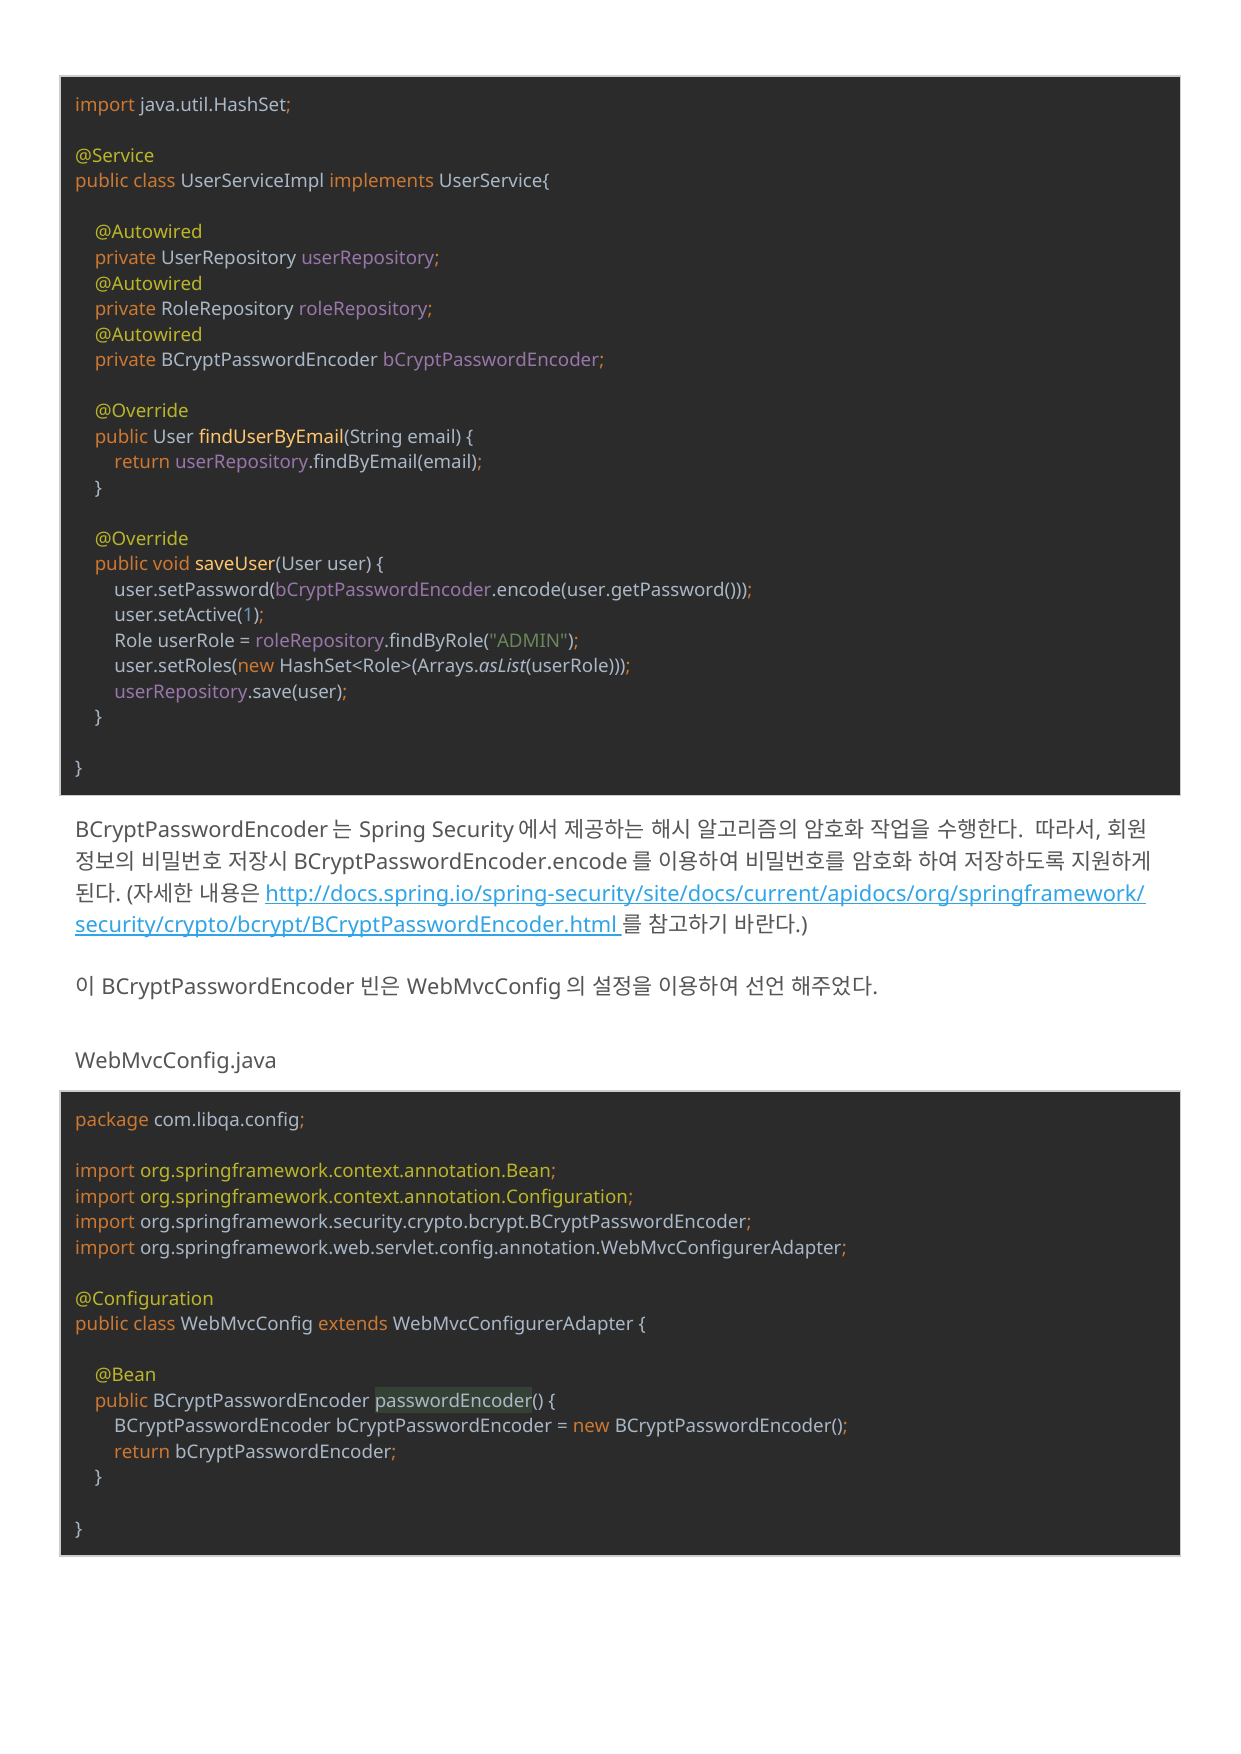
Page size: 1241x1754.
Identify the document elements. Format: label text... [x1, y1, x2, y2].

text BCryptPasswordEncoder는 Spring Security에서 제공하는 해시 알고리즘의 암호화 작업을 수행한다. 따라서, 회원 정보의 비밀번호 저장시 BCryptPasswordEncoder.encode를 이용하여 비밀번호를 암호화 하여 저장하도록 지원하게 된다. (자세한 내용은 http://docs.spring.io/spring-security/site/docs/current/apidocs/org/springframework/security/crypto/bcrypt/BCryptPasswordEncoder.html를 참고하기 바란다.) 이 BCryptPasswordEncoder 빈은 WebMvcConfig의 설정을 이용하여 선언 해주었다. [75, 812, 1165, 1029]
text WebMvcConfig.java [75, 1045, 1165, 1075]
text package com.libqa.config; import org.springframework.context.annotation.Bean; import org.springframework.context.annotation.Configuration; import org.springframework.security.crypto.bcrypt.BCryptPasswordEncoder; import org.springframework.web.servlet.config.annotation.WebMvcConfigurerAdapter; @Configuration public class WebMvcConfig extends WebMvcConfigurerAdapter { @Bean public BCryptPasswordEncoder passwordEncoder() { BCryptPasswordEncoder bCryptPasswordEncoder = new BCryptPasswordEncoder(); return bCryptPasswordEncoder; } } [61, 1092, 1180, 1555]
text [61, 77, 1180, 795]
